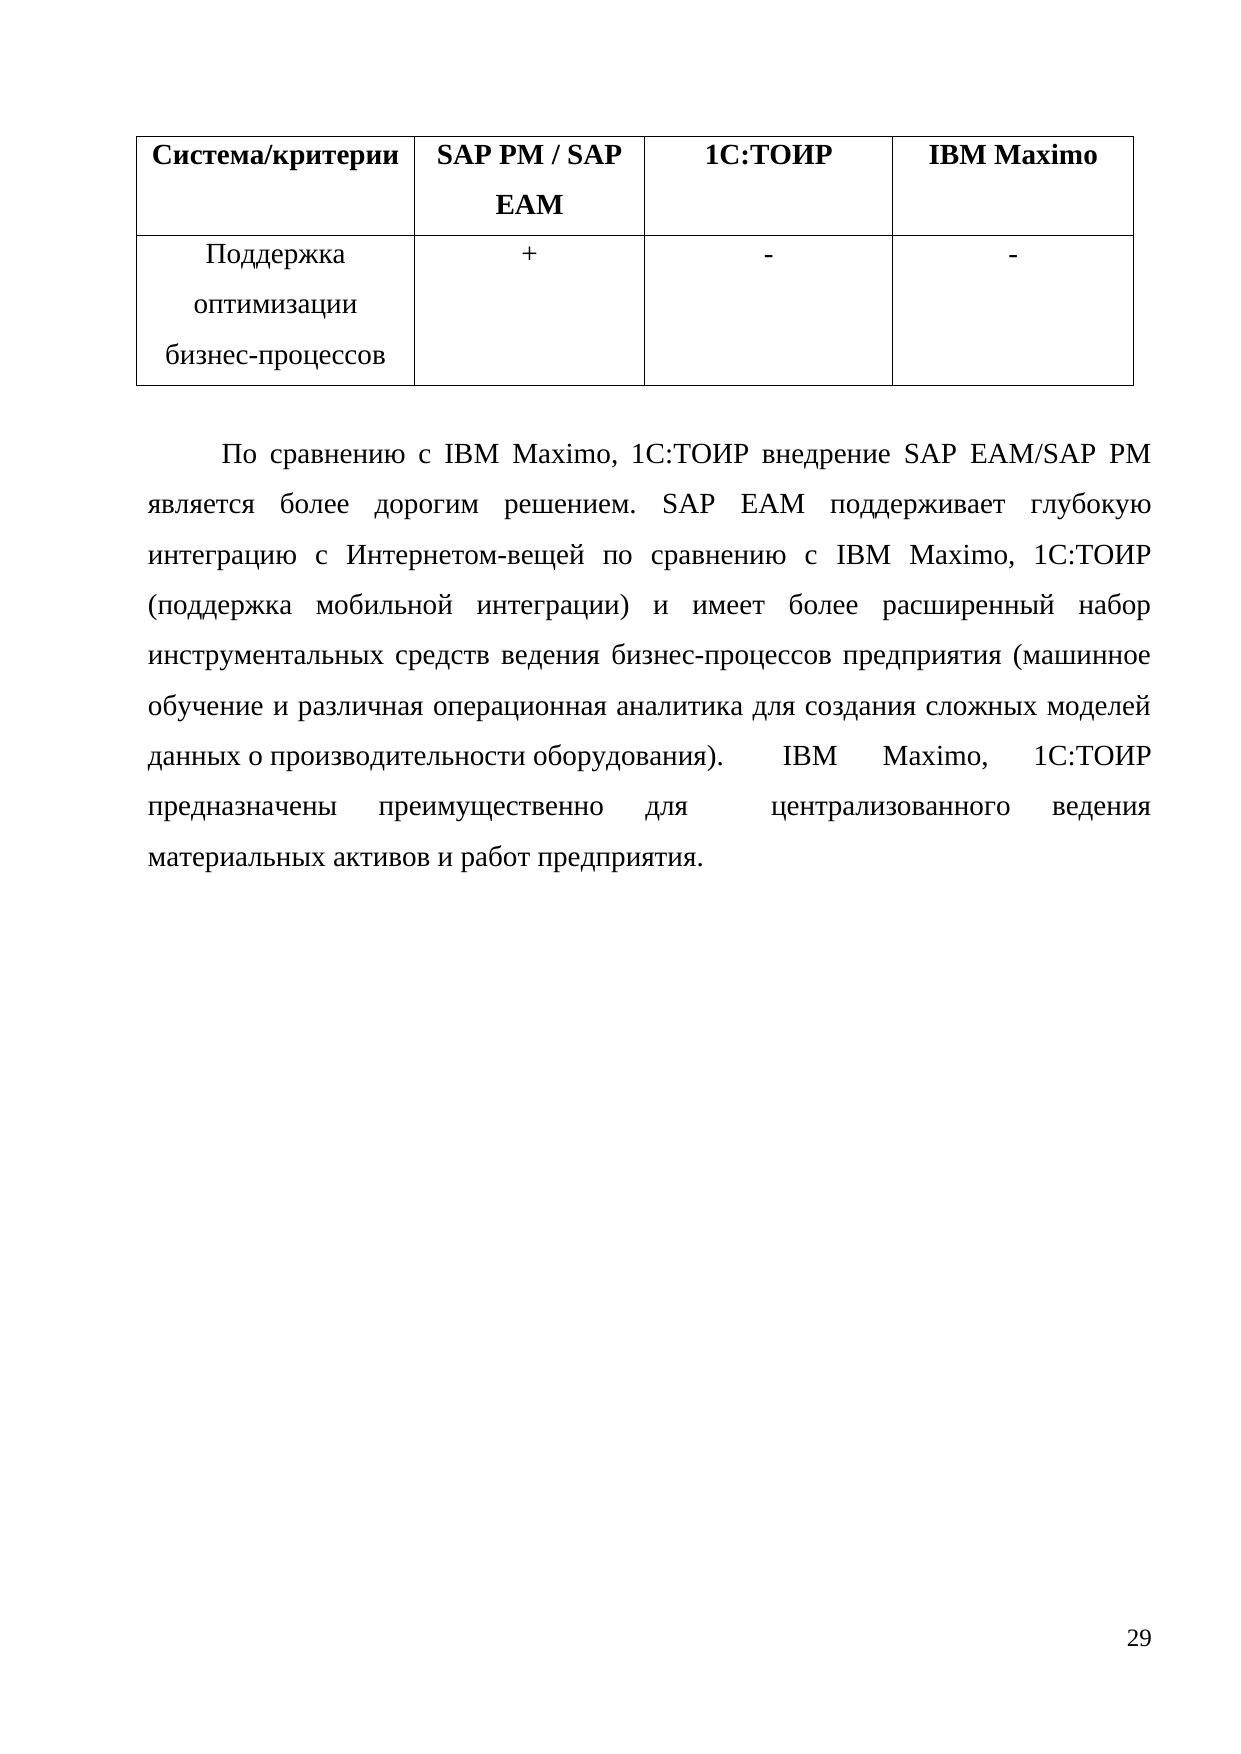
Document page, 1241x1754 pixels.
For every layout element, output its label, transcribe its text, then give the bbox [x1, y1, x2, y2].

table_cell - [645, 236, 892, 385]
text По сравнению с IBM Maximo, 1C:ТОИР внедрение SAP EAM/SAP PM является более дорогим решением. SAP EAM поддерживает глубокую интеграцию с Интернетом-вещей по сравнению с IBM Maximo, 1C:ТОИР (поддержка мобильной интеграции) и имеет более расширенный набор инструментальных средств ведения бизнес-процессов предприятия (машинное обучение и различная операционная аналитика для создания сложных моделей данных о производительности оборудования). IBM Maximo, 1C:ТОИР предназначены преимущественно для централизованного ведения материальных активов и работ предприятия. [148, 436, 1152, 872]
table_header 1C:ТОИР [645, 137, 892, 235]
table_cell - [893, 236, 1133, 385]
table_cell + [415, 236, 644, 385]
table_header SAP PM / SAP EAM [415, 137, 644, 235]
table_header Система/критерии [137, 137, 414, 235]
table_cell Поддержка оптимизации бизнес-процессов [137, 236, 414, 385]
table_header IBM Maximo [893, 137, 1133, 235]
